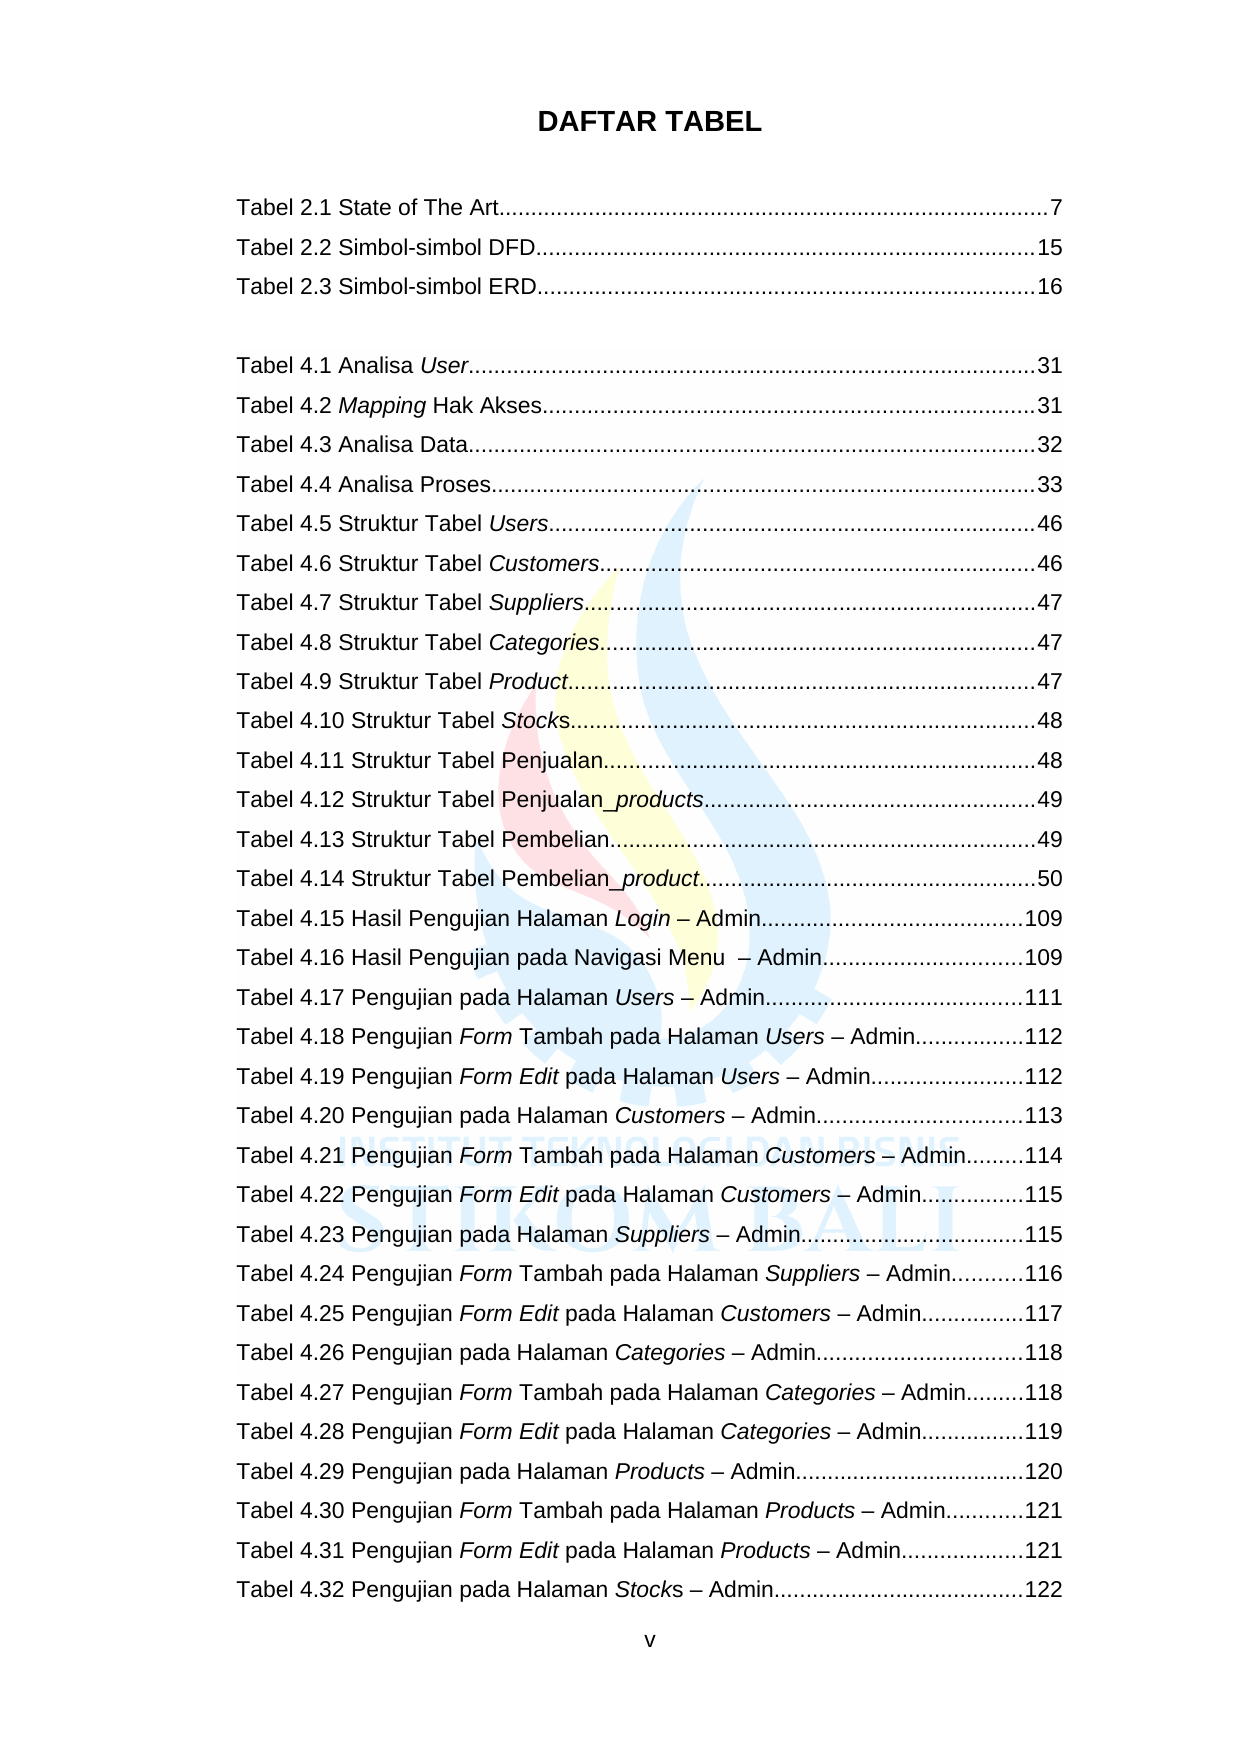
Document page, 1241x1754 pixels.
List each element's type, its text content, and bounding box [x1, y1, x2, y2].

text Tabel 4.14 Struktur Tabel Pembelian_product 50 [236, 865, 1063, 892]
text Tabel 4.17 Pengujian pada Halaman Users – Admin 111 [236, 984, 1063, 1010]
text Tabel 4.6 Struktur Tabel Customers 46 [236, 549, 1063, 576]
text Tabel 4.18 Pengujian Form Tambah pada Halaman Users – Admin 112 [236, 1023, 1063, 1050]
text Tabel 2.3 Simbol-simbol ERD 16 [236, 273, 1063, 299]
text Tabel 4.3 Analisa Data 32 [236, 431, 1063, 457]
text Tabel 4.23 Pengujian pada Halaman Suppliers – Admin 115 [236, 1221, 1063, 1247]
text Tabel 4.16 Hasil Pengujian pada Navigasi Menu – Admin 109 [236, 944, 1063, 971]
text Tabel 4.26 Pengujian pada Halaman Categories – Admin 118 [236, 1339, 1063, 1366]
text Tabel 4.24 Pengujian Form Tambah pada Halaman Suppliers – Admin 116 [236, 1260, 1063, 1287]
text Tabel 4.9 Struktur Tabel Product 47 [236, 668, 1063, 694]
text Tabel 4.30 Pengujian Form Tambah pada Halaman Products – Admin 121 [236, 1497, 1063, 1523]
text Tabel 4.1 Analisa User 31 [236, 352, 1063, 378]
text Tabel 4.15 Hasil Pengujian Halaman Login – Admin 109 [236, 905, 1063, 931]
text Tabel 4.32 Pengujian pada Halaman Stocks – Admin 122 [236, 1576, 1063, 1602]
text Tabel 4.20 Pengujian pada Halaman Customers – Admin 113 [236, 1102, 1063, 1129]
text Tabel 4.5 Struktur Tabel Users 46 [236, 510, 1063, 536]
text Tabel 4.29 Pengujian pada Halaman Products – Admin 120 [236, 1458, 1063, 1484]
text Tabel 4.21 Pengujian Form Tambah pada Halaman Customers – Admin 114 [236, 1142, 1063, 1168]
text Tabel 4.10 Struktur Tabel Stocks 48 [236, 707, 1063, 734]
text Tabel 4.11 Struktur Tabel Penjualan 48 [236, 747, 1063, 773]
text Tabel 4.12 Struktur Tabel Penjualan_products 49 [236, 786, 1063, 813]
text Tabel 4.4 Analisa Proses 33 [236, 471, 1063, 497]
text Tabel 4.13 Struktur Tabel Pembelian 49 [236, 826, 1063, 852]
text Tabel 4.28 Pengujian Form Edit pada Halaman Categories – Admin 119 [236, 1418, 1063, 1444]
text Tabel 4.31 Pengujian Form Edit pada Halaman Products – Admin 121 [236, 1537, 1063, 1563]
text Tabel 4.25 Pengujian Form Edit pada Halaman Customers – Admin 117 [236, 1300, 1063, 1326]
subtitle DAFTAR TABEL [236, 104, 1063, 138]
text Tabel 4.19 Pengujian Form Edit pada Halaman Users – Admin 112 [236, 1063, 1063, 1089]
text Tabel 4.27 Pengujian Form Tambah pada Halaman Categories – Admin 118 [236, 1379, 1063, 1405]
text Tabel 4.8 Struktur Tabel Categories 47 [236, 628, 1063, 655]
text Tabel 4.2 Mapping Hak Akses 31 [236, 392, 1063, 418]
text Tabel 4.7 Struktur Tabel Suppliers 47 [236, 589, 1063, 615]
text Tabel 2.2 Simbol-simbol DFD 15 [236, 234, 1063, 260]
text Tabel 4.22 Pengujian Form Edit pada Halaman Customers – Admin 115 [236, 1181, 1063, 1208]
text Tabel 2.1 State of The Art 7 [236, 194, 1063, 221]
